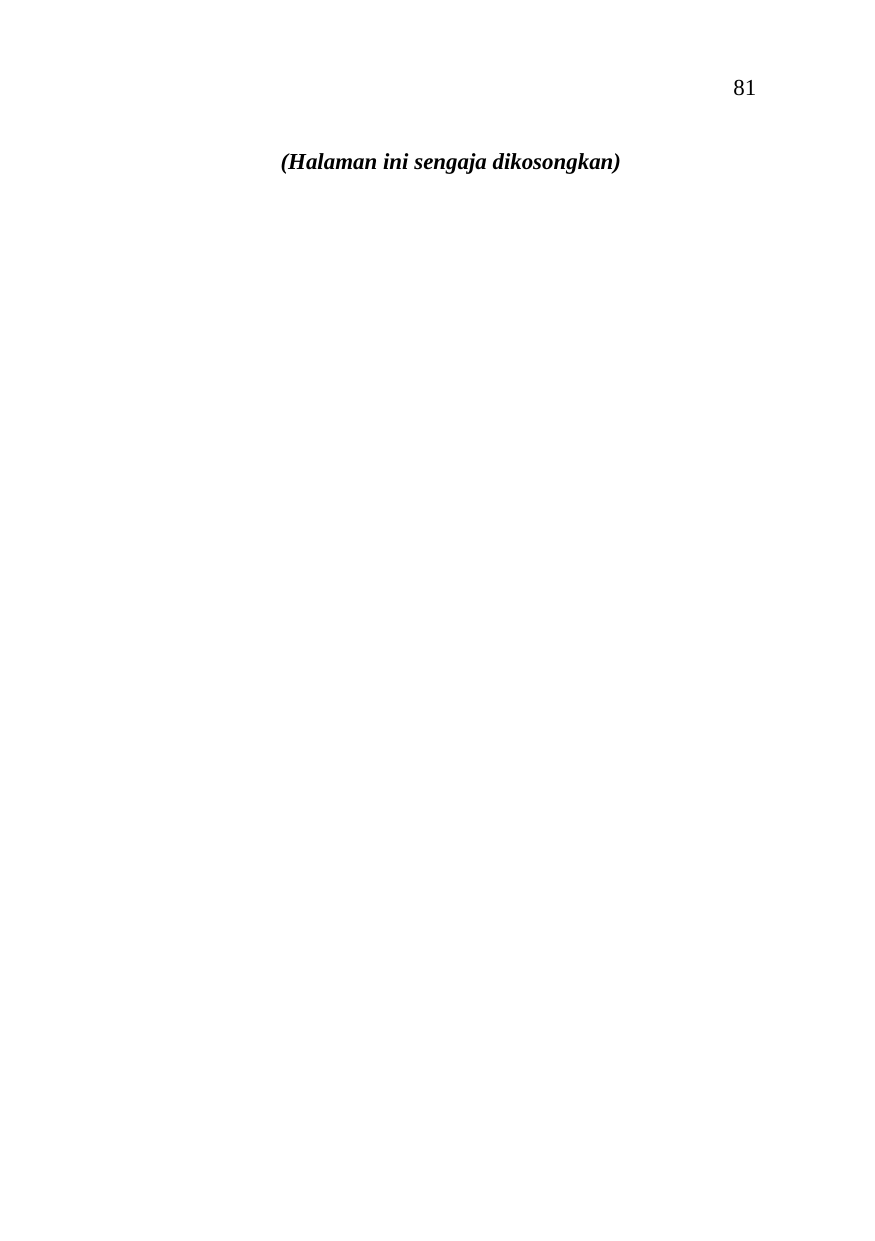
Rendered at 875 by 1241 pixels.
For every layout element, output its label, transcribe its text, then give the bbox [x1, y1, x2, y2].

text (Halaman ini sengaja dikosongkan) [148, 148, 756, 174]
